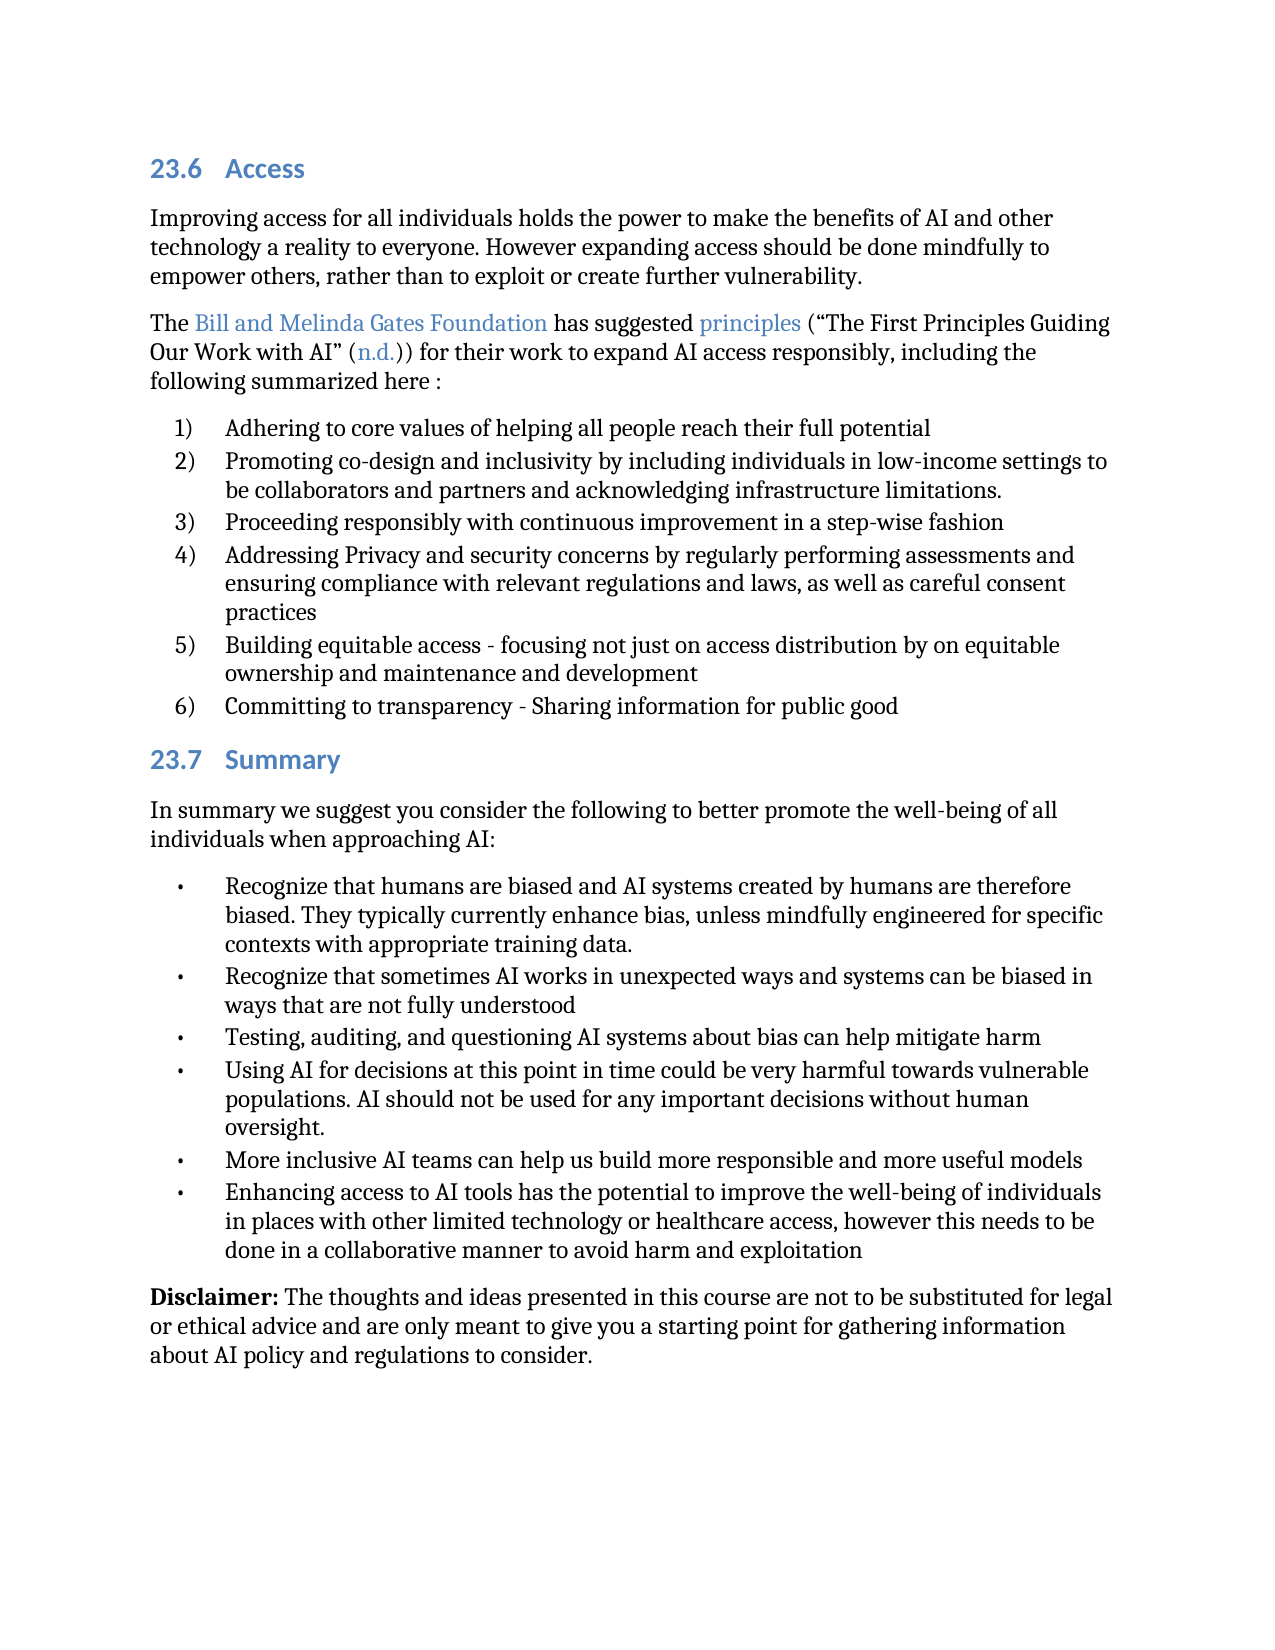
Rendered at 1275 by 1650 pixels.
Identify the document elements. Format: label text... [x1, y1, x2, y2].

list More inclusive AI teams can help us build more responsible and more useful models [175, 1146, 1125, 1174]
text In summary we suggest you consider the following to better promote the well-being of all individuals when approaching AI: [150, 796, 1125, 853]
list Testing, auditing, and questioning AI systems about bias can help mitigate harm [175, 1023, 1125, 1052]
list Enhancing access to AI tools has the potential to improve the well-being of individuals in places with other limited technology or healthcare access, however this needs to be done in a collaborative manner to avoid harm and exploitation [175, 1178, 1125, 1264]
list Recognize that sometimes AI works in unexpected ways and systems can be biased in ways that are not fully understood [175, 962, 1125, 1019]
list Building equitable access - focusing not just on access distribution by on equitable ownership and maintenance and development [175, 631, 1125, 688]
list Addressing Privacy and security concerns by regularly performing assessments and ensuring compliance with relevant regulations and laws, as well as careful consent practices [175, 541, 1125, 627]
subtitle 23.7 Summary [150, 741, 1125, 777]
subtitle 23.6 Access [150, 150, 1125, 186]
list Using AI for decisions at this point in time could be very harmful towards vulnerable populations. AI should not be used for any important decisions without human oversight. [175, 1056, 1125, 1142]
list Committing to transparency - Sharing information for public good [175, 692, 1125, 721]
list Promoting co-design and inclusivity by including individuals in low-income settings to be collaborators and partners and acknowledging infrastructure limitations. [175, 447, 1125, 504]
list Adhering to core values of helping all people reach their full potential [175, 414, 1125, 443]
list Recognize that humans are biased and AI systems created by humans are therefore biased. They typically currently enhance bias, unless mindfully engineered for specific contexts with appropriate training data. [175, 872, 1125, 958]
list Proceeding responsibly with continuous improvement in a step-wise fashion [175, 508, 1125, 537]
text Improving access for all individuals holds the power to make the benefits of AI and other technology a reality to everyone. However expanding access should be done mindfully to empower others, rather than to exploit or create further vulnerability. [150, 204, 1125, 291]
text The Bill and Melinda Gates Foundation has suggested principles (“The First Principles Guiding Our Work with AI” (n.d.)) for their work to expand AI access responsibly, including the following summarized here : [150, 309, 1125, 396]
